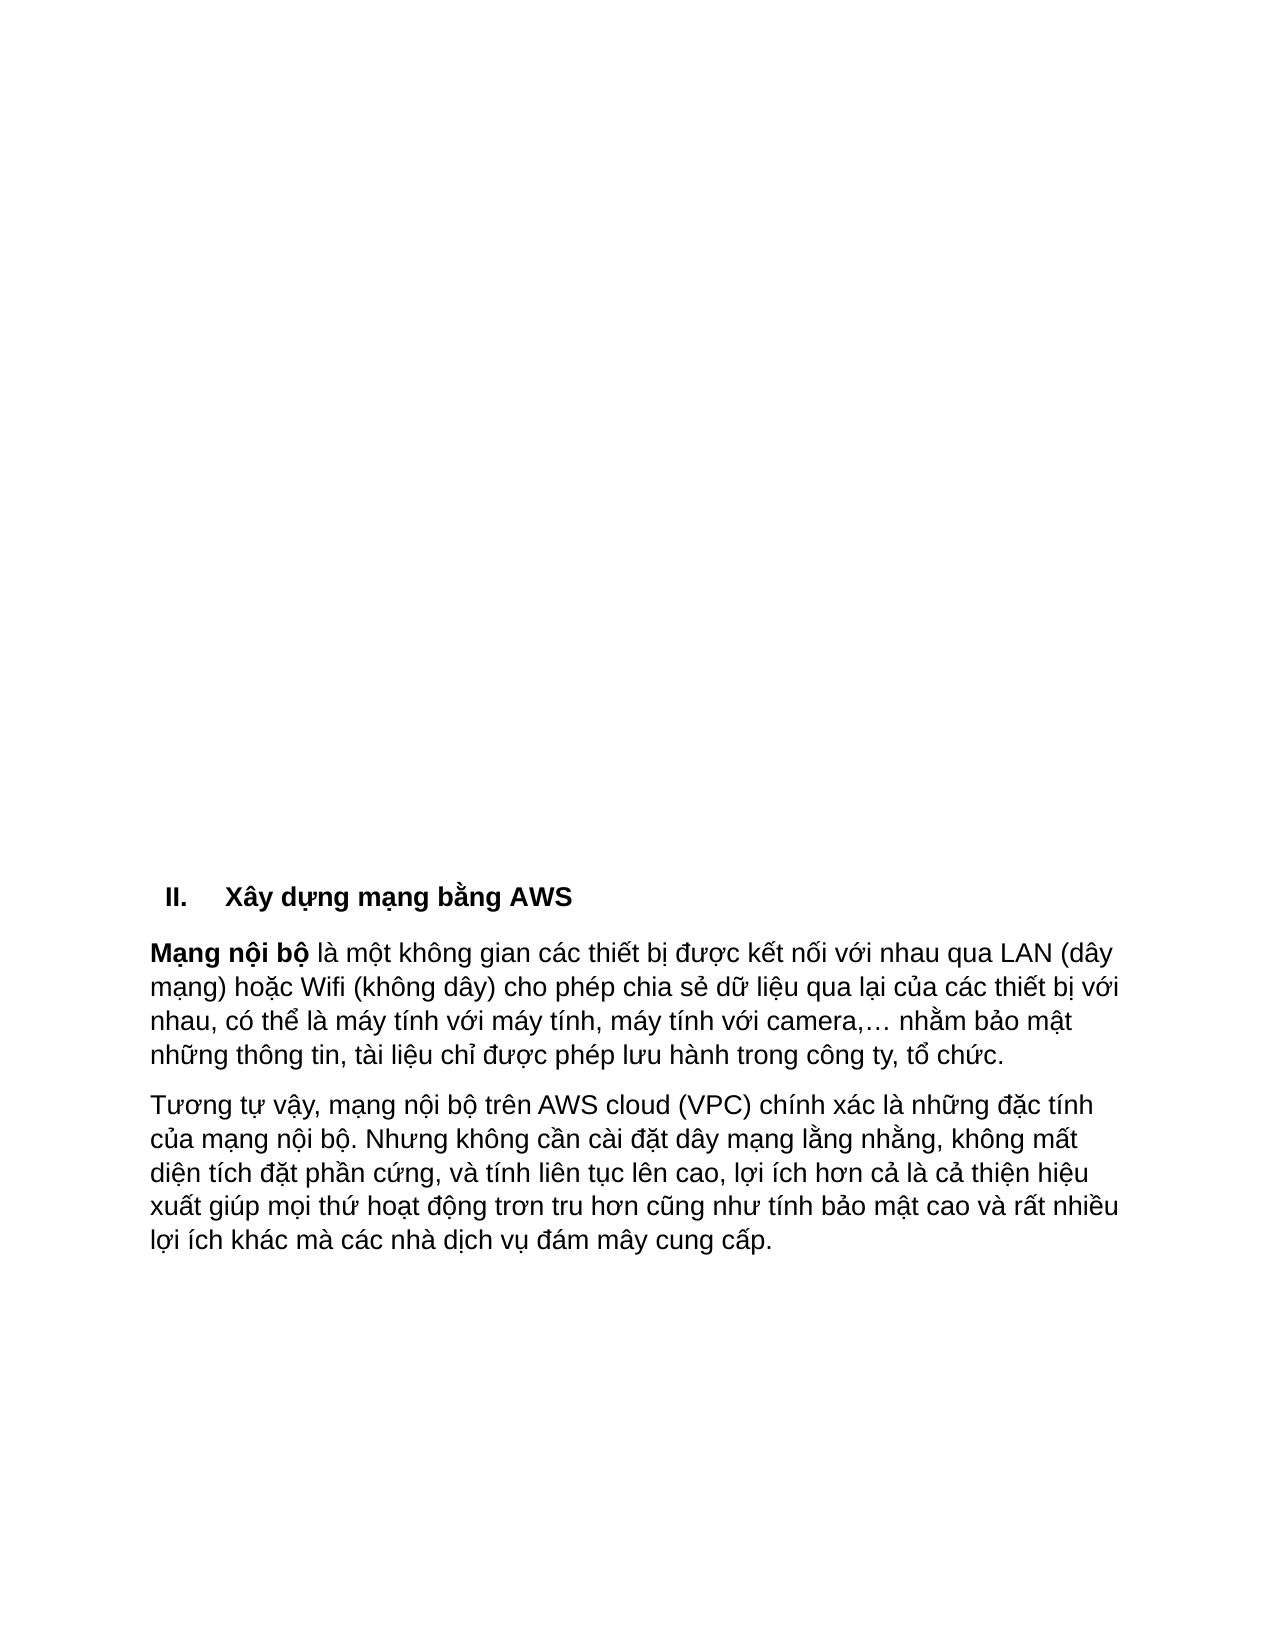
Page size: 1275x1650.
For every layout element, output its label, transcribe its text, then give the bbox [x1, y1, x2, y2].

text Mạng nội bộ là một không gian các thiết bị được kết nối với nhau qua LAN (dây mạng) hoặc Wifi (không dây) cho phép chia sẻ dữ liệu qua lại của các thiết bị với nhau, có thể là máy tính với máy tính, máy tính với camera,… nhằm bảo mật những thông tin, tài liệu chỉ được phép lưu hành trong công ty, tổ chức. [150, 937, 1125, 1070]
list Xây dựng mạng bằng AWS [187, 881, 1125, 912]
text Tương tự vậy, mạng nội bộ trên AWS cloud (VPC) chính xác là những đặc tính của mạng nội bộ. Nhưng không cần cài đặt dây mạng lằng nhằng, không mất diện tích đặt phần cứng, và tính liên tục lên cao, lợi ích hơn cả là cả thiện hiệu xuất giúp mọi thứ hoạt động trơn tru hơn cũng như tính bảo mật cao và rất nhiều lợi ích khác mà các nhà dịch vụ đám mây cung cấp. [150, 1089, 1125, 1255]
